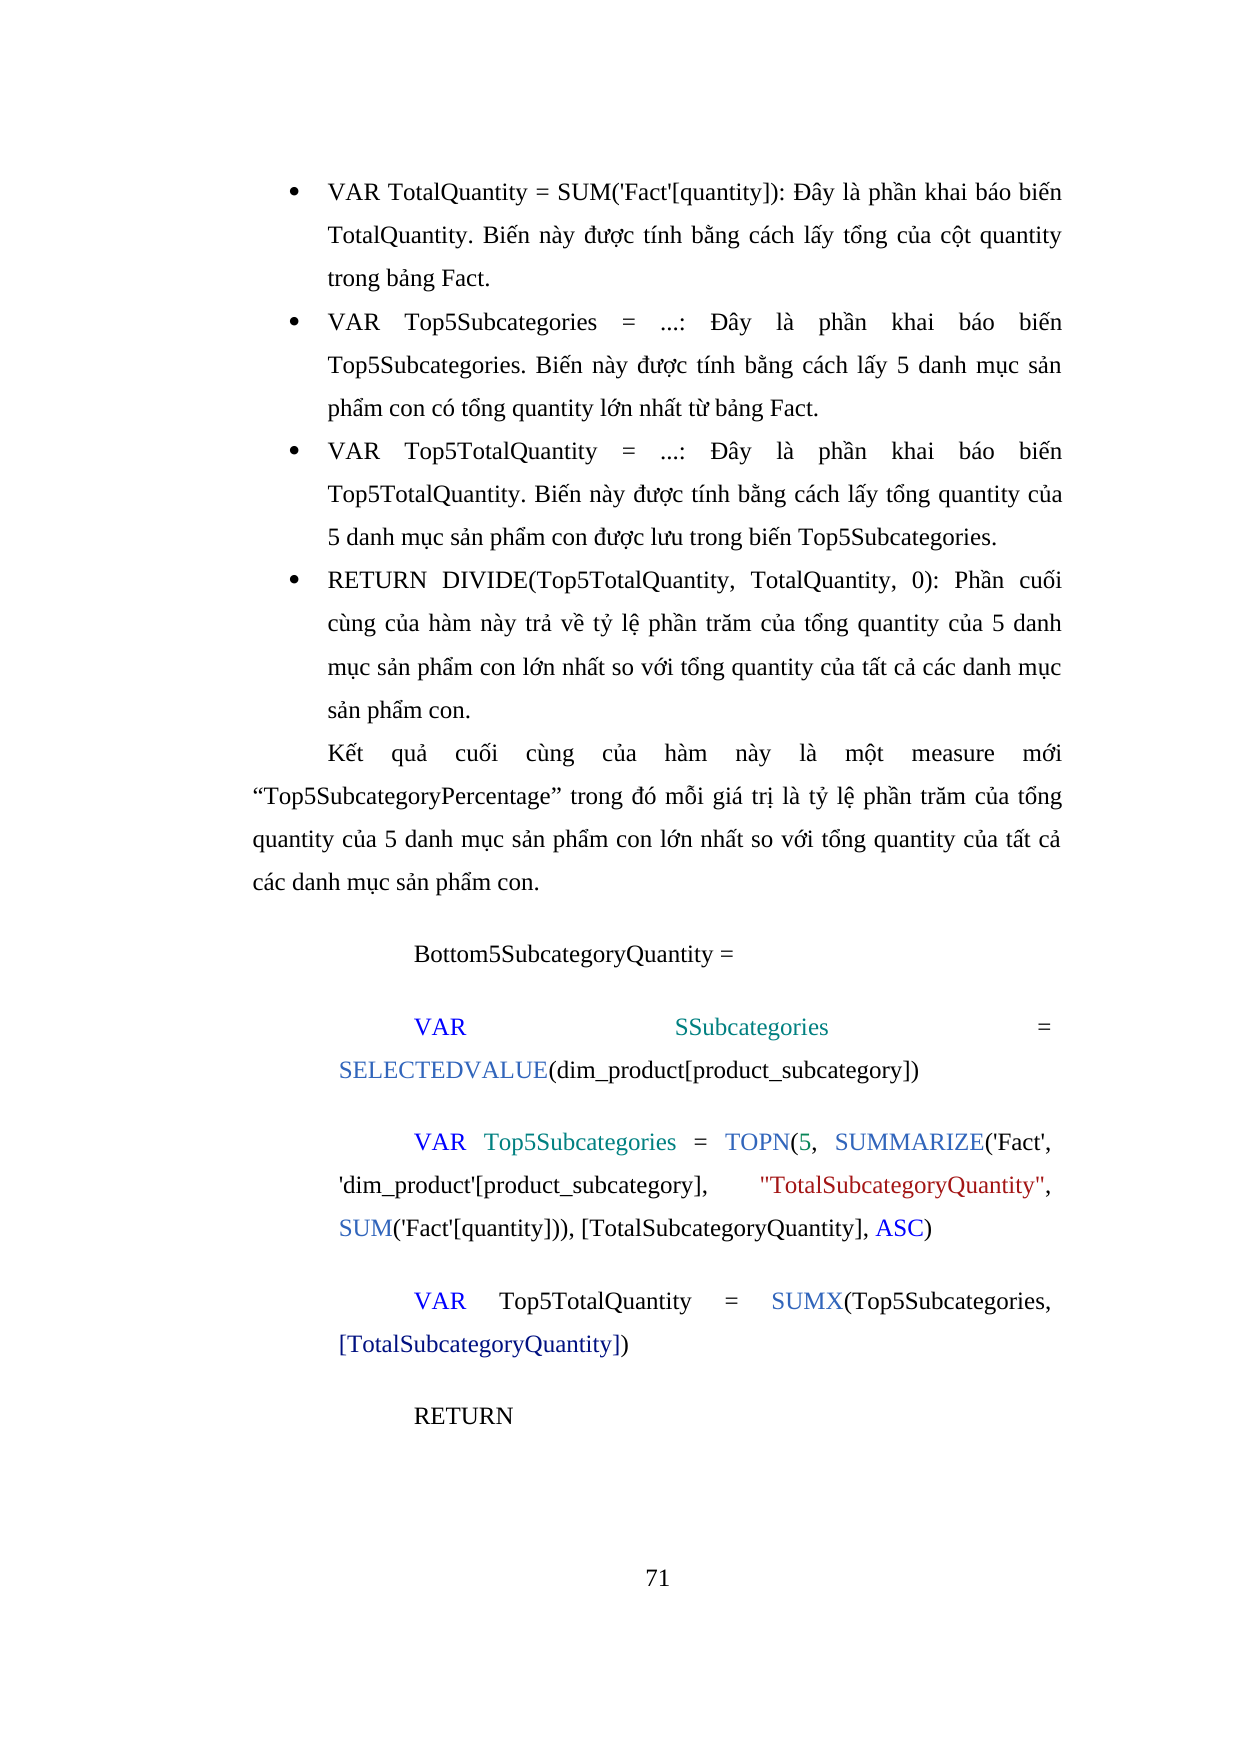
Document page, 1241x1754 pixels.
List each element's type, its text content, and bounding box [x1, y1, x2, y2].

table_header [327, 1113, 1062, 1488]
list VAR Top5TotalQuantity = ...: Đây là phần khai báo biến Top5TotalQuantity. Biến này được tính bằng cách lấy tổng quantity của 5 danh mục sản phẩm con được lưu trong biến Top5Subcategories. [290, 609, 1063, 724]
list RETURN DIVIDE(Top5TotalQuantity, TotalQuantity, 0): Phần cuối cùng của hàm này trả về tỷ lệ phần trăm của tổng quantity của 5 danh mục sản phẩm con lớn nhất so với tổng quantity của tất cả các danh mục sản phẩm con. [290, 739, 1063, 897]
list VAR TotalQuantity = SUM('Fact'[quantity]): Đây là phần khai báo biến TotalQuantity. Biến này được tính bằng cách lấy tổng của cột quantity trong bảng Fact. [290, 351, 1063, 466]
list VAR Top5Subcategories = ...: Đây là phần khai báo biến Top5Subcategories. Biến này được tính bằng cách lấy 5 danh mục sản phẩm con có tổng quantity lớn nhất từ bảng Fact. [290, 480, 1063, 595]
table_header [290, 177, 1062, 322]
list Kết quả cuối cùng của hàm này là một measure mới “Top5SubcategoryPercentage” trong đó mỗi giá trị là tỷ lệ phần trăm của tổng quantity của 5 danh mục sản phẩm con lớn nhất so với tổng quantity của tất cả các danh mục sản phẩm con. [252, 911, 1063, 1069]
